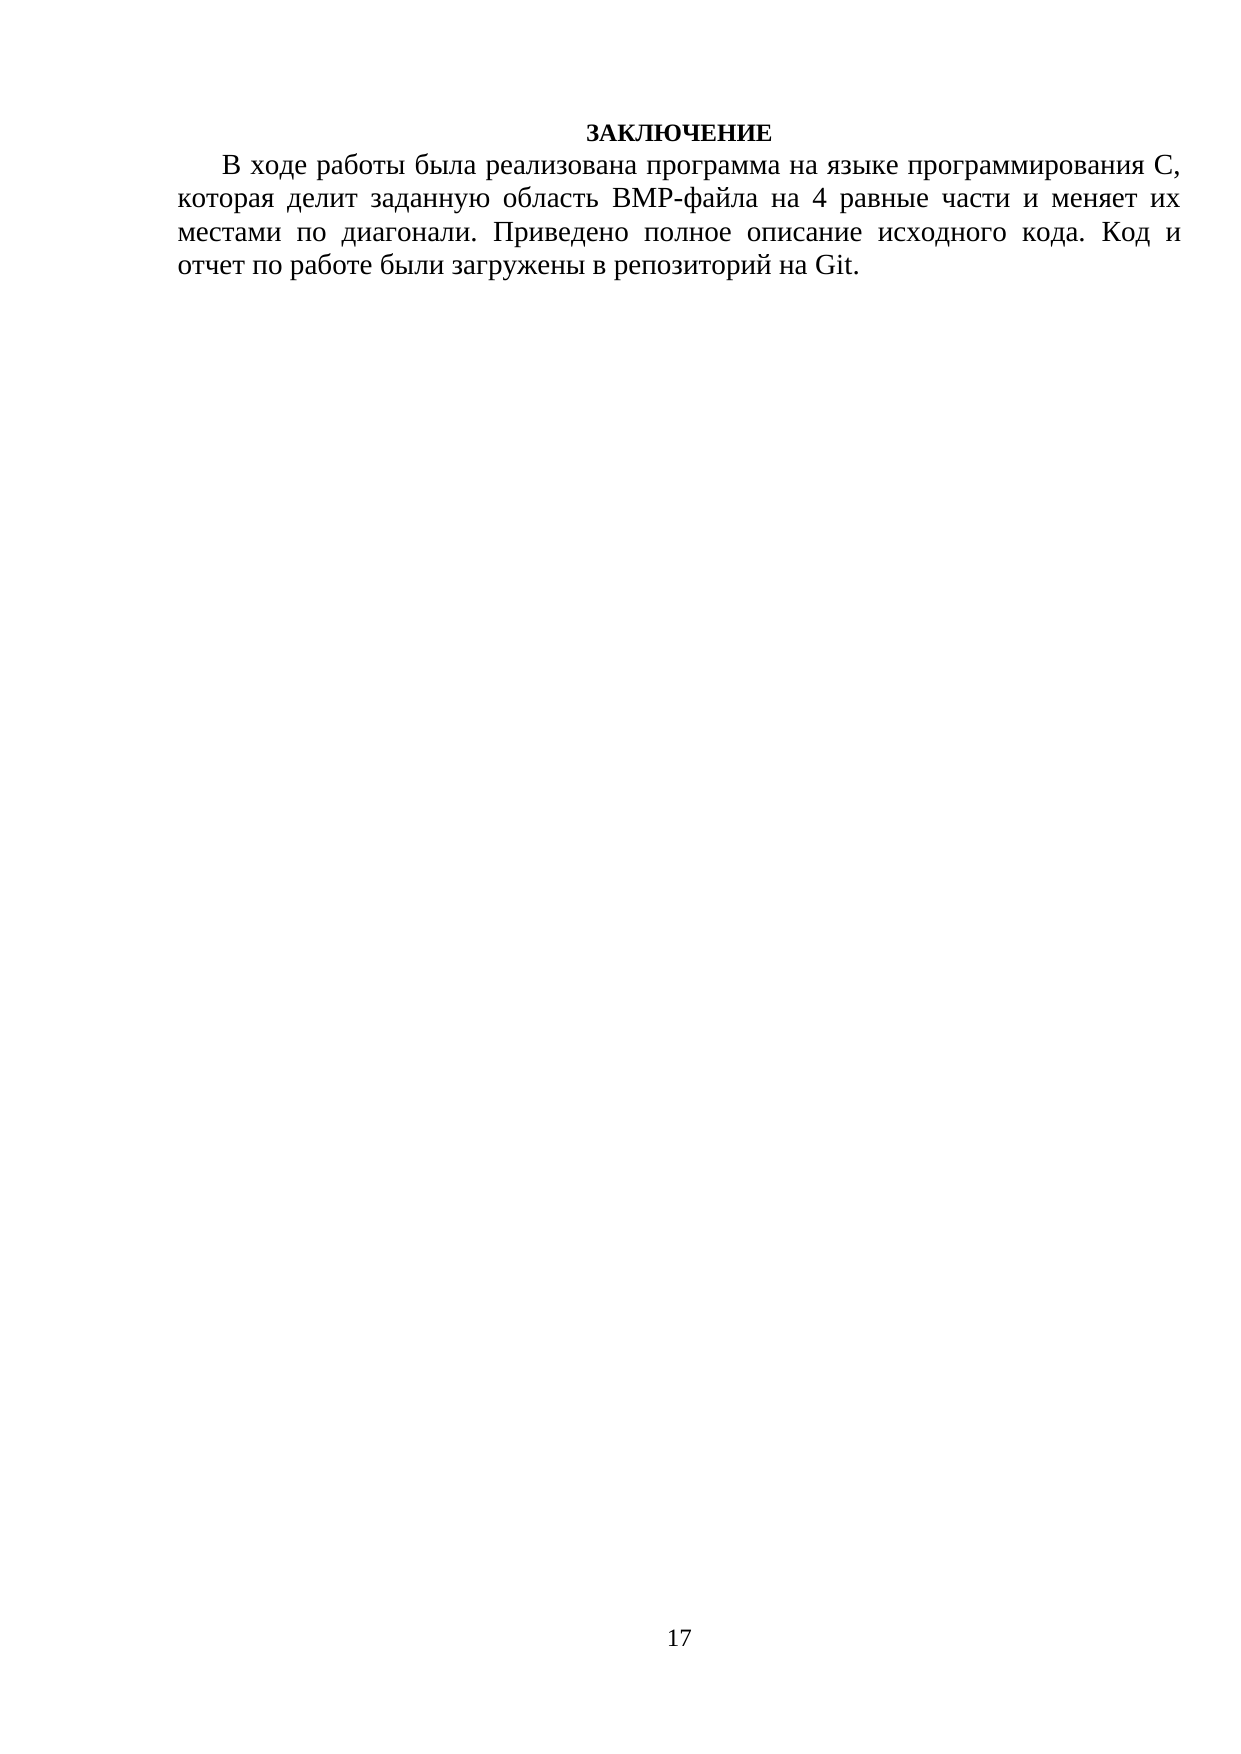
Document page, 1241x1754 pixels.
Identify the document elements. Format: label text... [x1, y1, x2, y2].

text ЗАКЛЮЧЕНИЕ [177, 118, 1181, 147]
list В ходе работы была реализована программа на языке программирования С, которая делит заданную область BMP-файла на 4 равные части и меняет их местами по диагонали. Приведено полное описание исходного кода. Код и отчет по работе были загружены в репозиторий на Git. [177, 147, 1181, 281]
